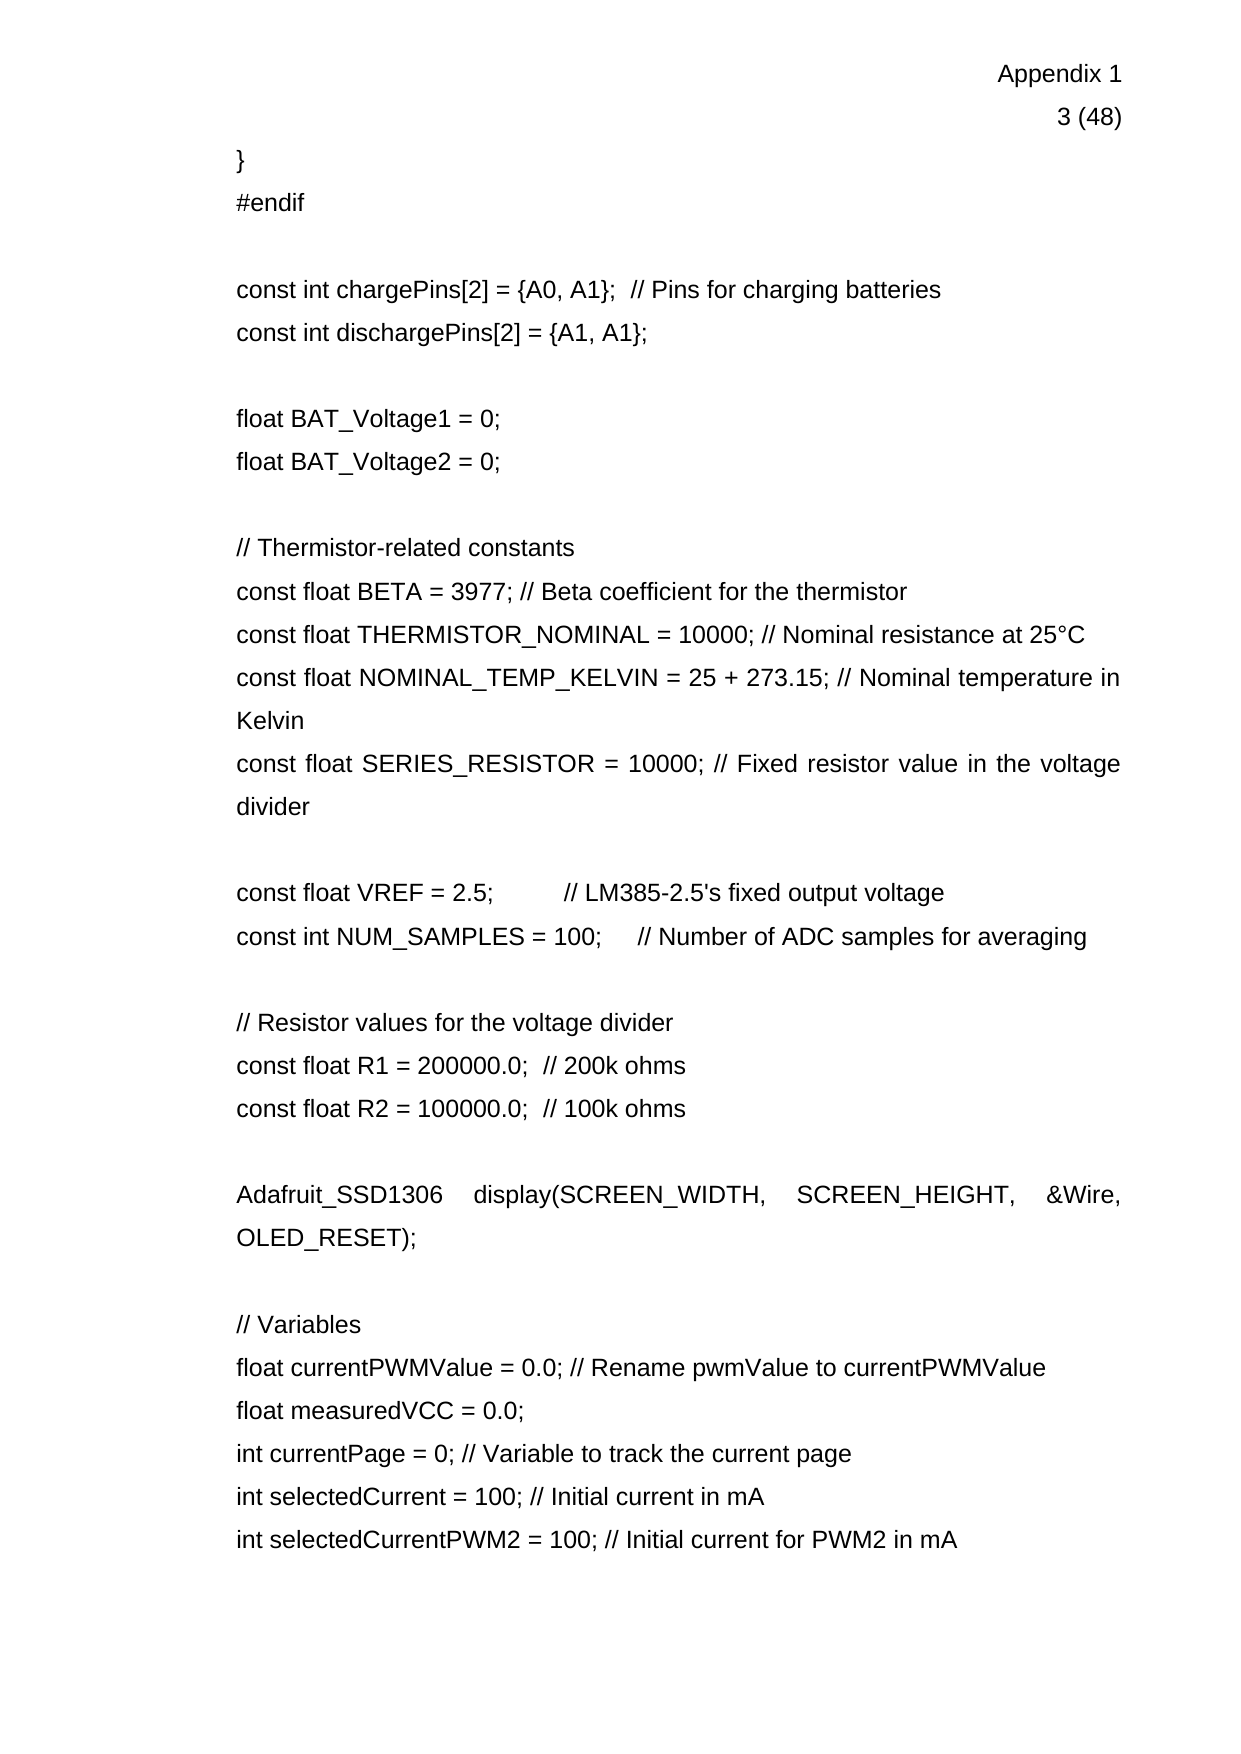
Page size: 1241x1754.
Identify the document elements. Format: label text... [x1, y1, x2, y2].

text float BAT_Voltage1 = 0; [236, 404, 1122, 433]
text } [236, 145, 1122, 174]
text const float R2 = 100000.0; // 100k ohms [236, 1094, 1122, 1123]
text const float THERMISTOR_NOMINAL = 10000; // Nominal resistance at 25°C [236, 619, 1122, 648]
text int selectedCurrentPWM2 = 100; // Initial current for PWM2 in mA [236, 1525, 1122, 1554]
text // Variables [236, 1309, 1122, 1338]
text // Resistor values for the voltage divider [236, 1008, 1122, 1036]
text float currentPWMValue = 0.0; // Rename pwmValue to currentPWMValue [236, 1353, 1122, 1381]
text int currentPage = 0; // Variable to track the current page [236, 1439, 1122, 1468]
text int selectedCurrent = 100; // Initial current in mA [236, 1482, 1122, 1511]
text #endif [236, 188, 1122, 217]
text float measuredVCC = 0.0; [236, 1396, 1122, 1424]
text const float R1 = 200000.0; // 200k ohms [236, 1051, 1122, 1079]
text const int dischargePins[2] = {A1, A1}; [236, 318, 1122, 346]
text Adafruit_SSD1306 display(SCREEN_WIDTH, SCREEN_HEIGHT, &Wire, OLED_RESET); [236, 1180, 1122, 1252]
text // Thermistor-related constants [236, 533, 1122, 562]
text const int NUM_SAMPLES = 100; // Number of ADC samples for averaging [236, 921, 1122, 950]
text const float BETA = 3977; // Beta coefficient for the thermistor [236, 576, 1122, 605]
text const float SERIES_RESISTOR = 10000; // Fixed resistor value in the voltage divider [236, 749, 1122, 821]
text const float NOMINAL_TEMP_KELVIN = 25 + 273.15; // Nominal temperature in Kelvin [236, 663, 1122, 734]
text const int chargePins[2] = {A0, A1}; // Pins for charging batteries [236, 274, 1122, 303]
text const float VREF = 2.5; // LM385-2.5's fixed output voltage [236, 878, 1122, 907]
text float BAT_Voltage2 = 0; [236, 447, 1122, 476]
